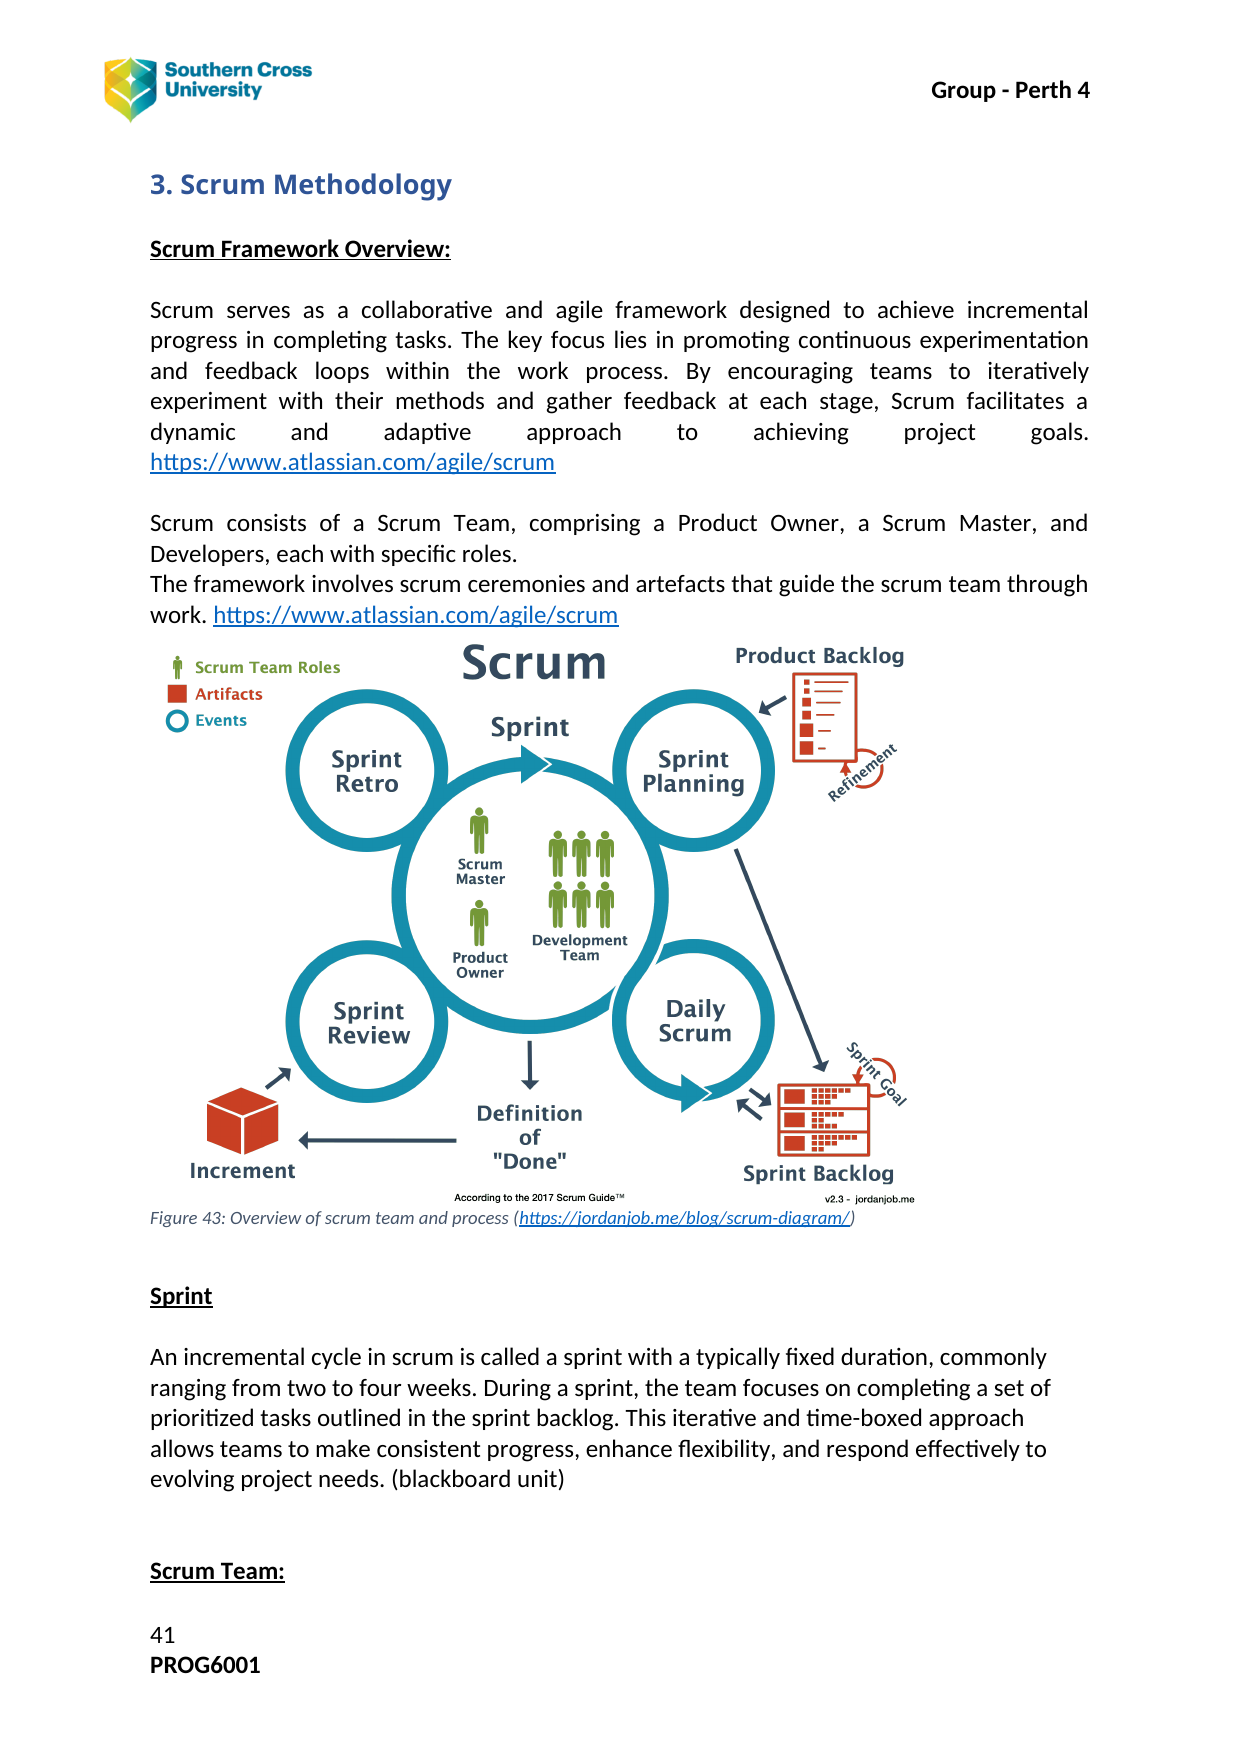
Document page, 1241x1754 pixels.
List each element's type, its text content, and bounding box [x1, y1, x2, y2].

text Scrum Framework Overview: [150, 233, 1090, 263]
text Scrum Team: [150, 1555, 1090, 1585]
text The framework involves scrum ceremonies and artefacts that guide the scrum team through work. https://www.atlassian.com/agile/scrum [150, 568, 1090, 629]
text Sprint [150, 1280, 1090, 1311]
picture [150, 629, 919, 1206]
subtitle 3. Scrum Methodology [150, 165, 1090, 202]
text Scrum serves as a collaborative and agile framework designed to achieve incremental progress in completing tasks. The key focus lies in promoting continuous experimentation and feedback loops within the work process. By encouraging teams to iteratively experiment with their methods and gather feedback at each stage, Scrum facilitates a dynamic and adaptive approach to achieving project goals. https://www.atlassian.com/agile/scrum [150, 294, 1090, 477]
text Scrum consists of a Scrum Team, comprising a Product Owner, a Scrum Master, and Developers, each with specific roles. [150, 507, 1090, 568]
text Figure 43: Overview of scrum team and process (https://jordanjob.me/blog/scrum-diagram/) [150, 1206, 1090, 1229]
picture [98, 54, 326, 129]
text An incremental cycle in scrum is called a sprint with a typically fixed duration, commonly ranging from two to four weeks. During a sprint, the team focuses on completing a set of prioritized tasks outlined in the sprint backlog. This iterative and time-boxed approach allows teams to make consistent progress, enhance flexibility, and respond effectively to evolving project needs. (blackboard unit) [150, 1341, 1090, 1494]
